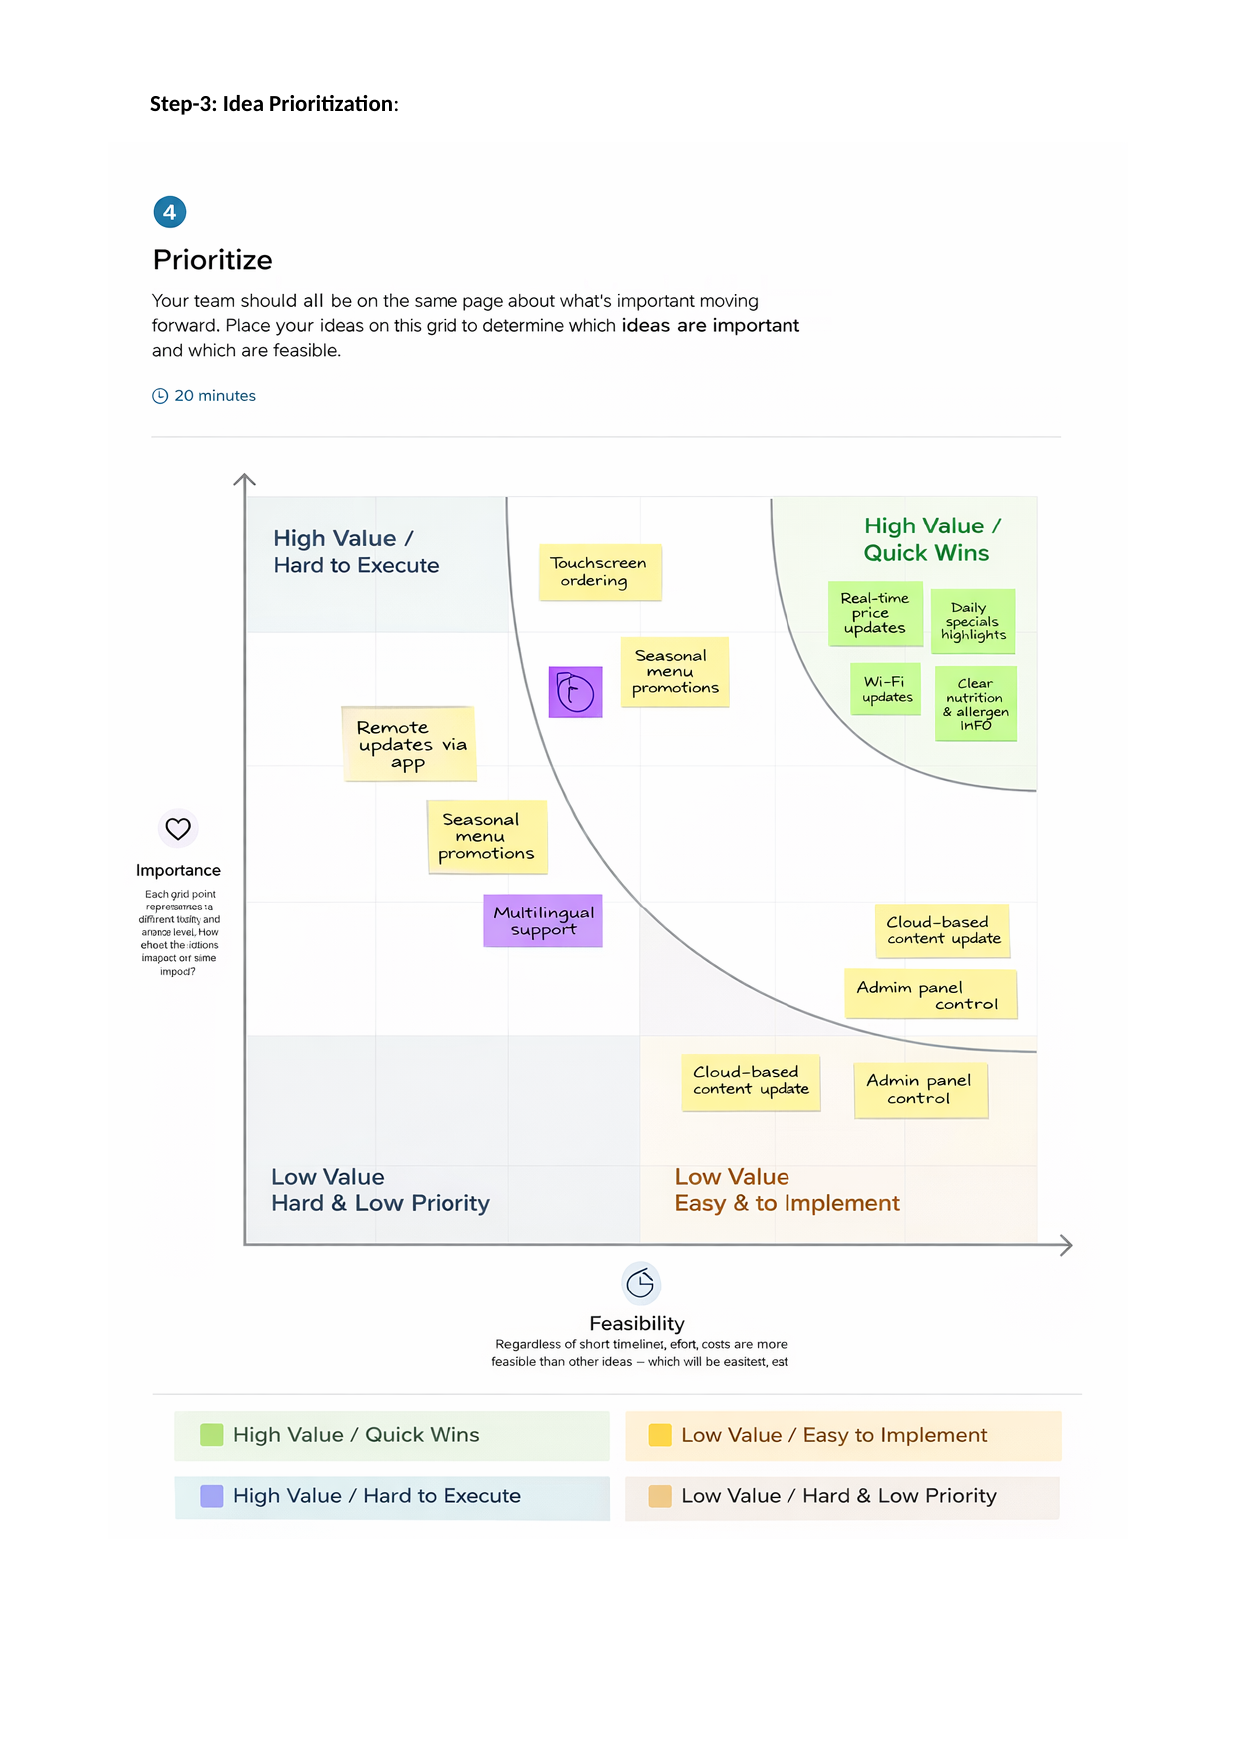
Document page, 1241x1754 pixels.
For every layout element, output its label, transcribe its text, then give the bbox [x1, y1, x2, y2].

picture [107, 142, 1128, 1539]
text Step-3: Idea Prioritization: [150, 89, 1090, 117]
